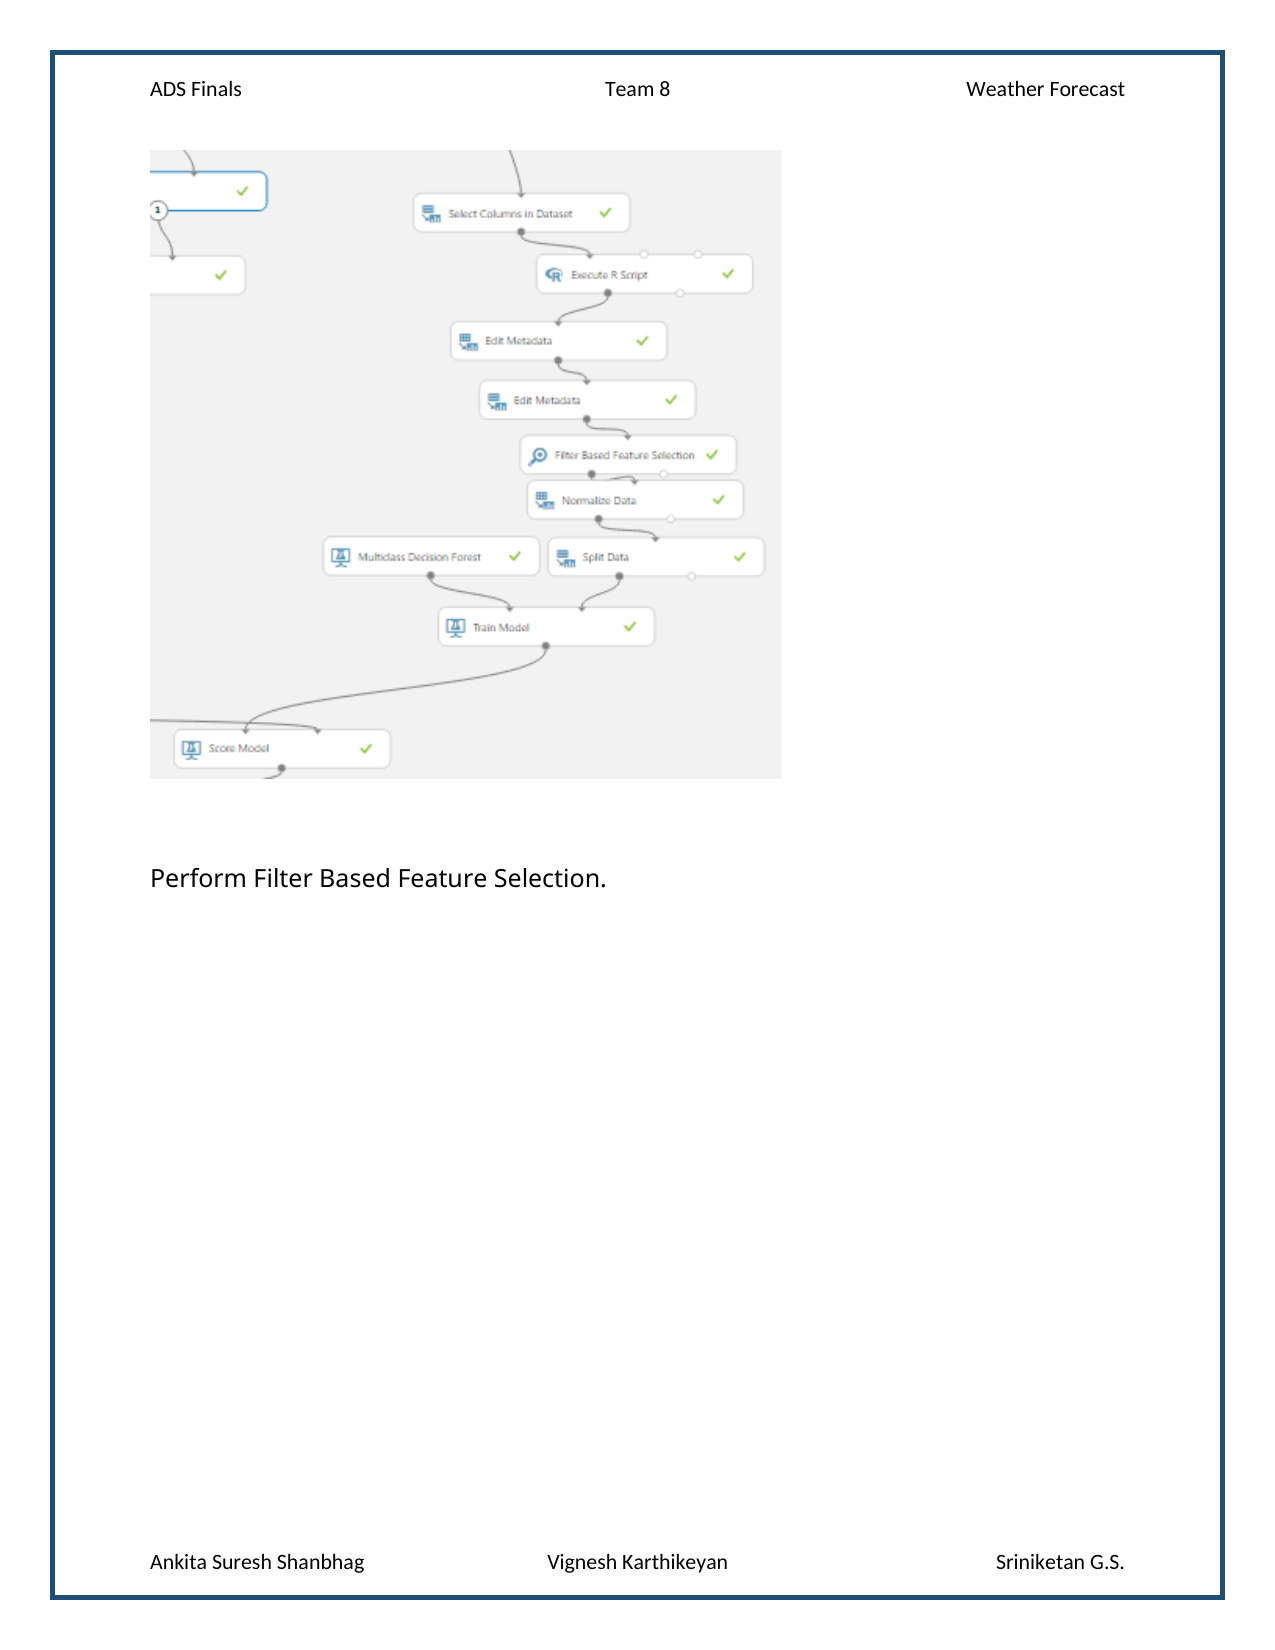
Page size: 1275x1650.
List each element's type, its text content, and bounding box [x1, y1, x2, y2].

text Perform Filter Based Feature Selection. [150, 861, 1125, 895]
picture [150, 150, 782, 779]
